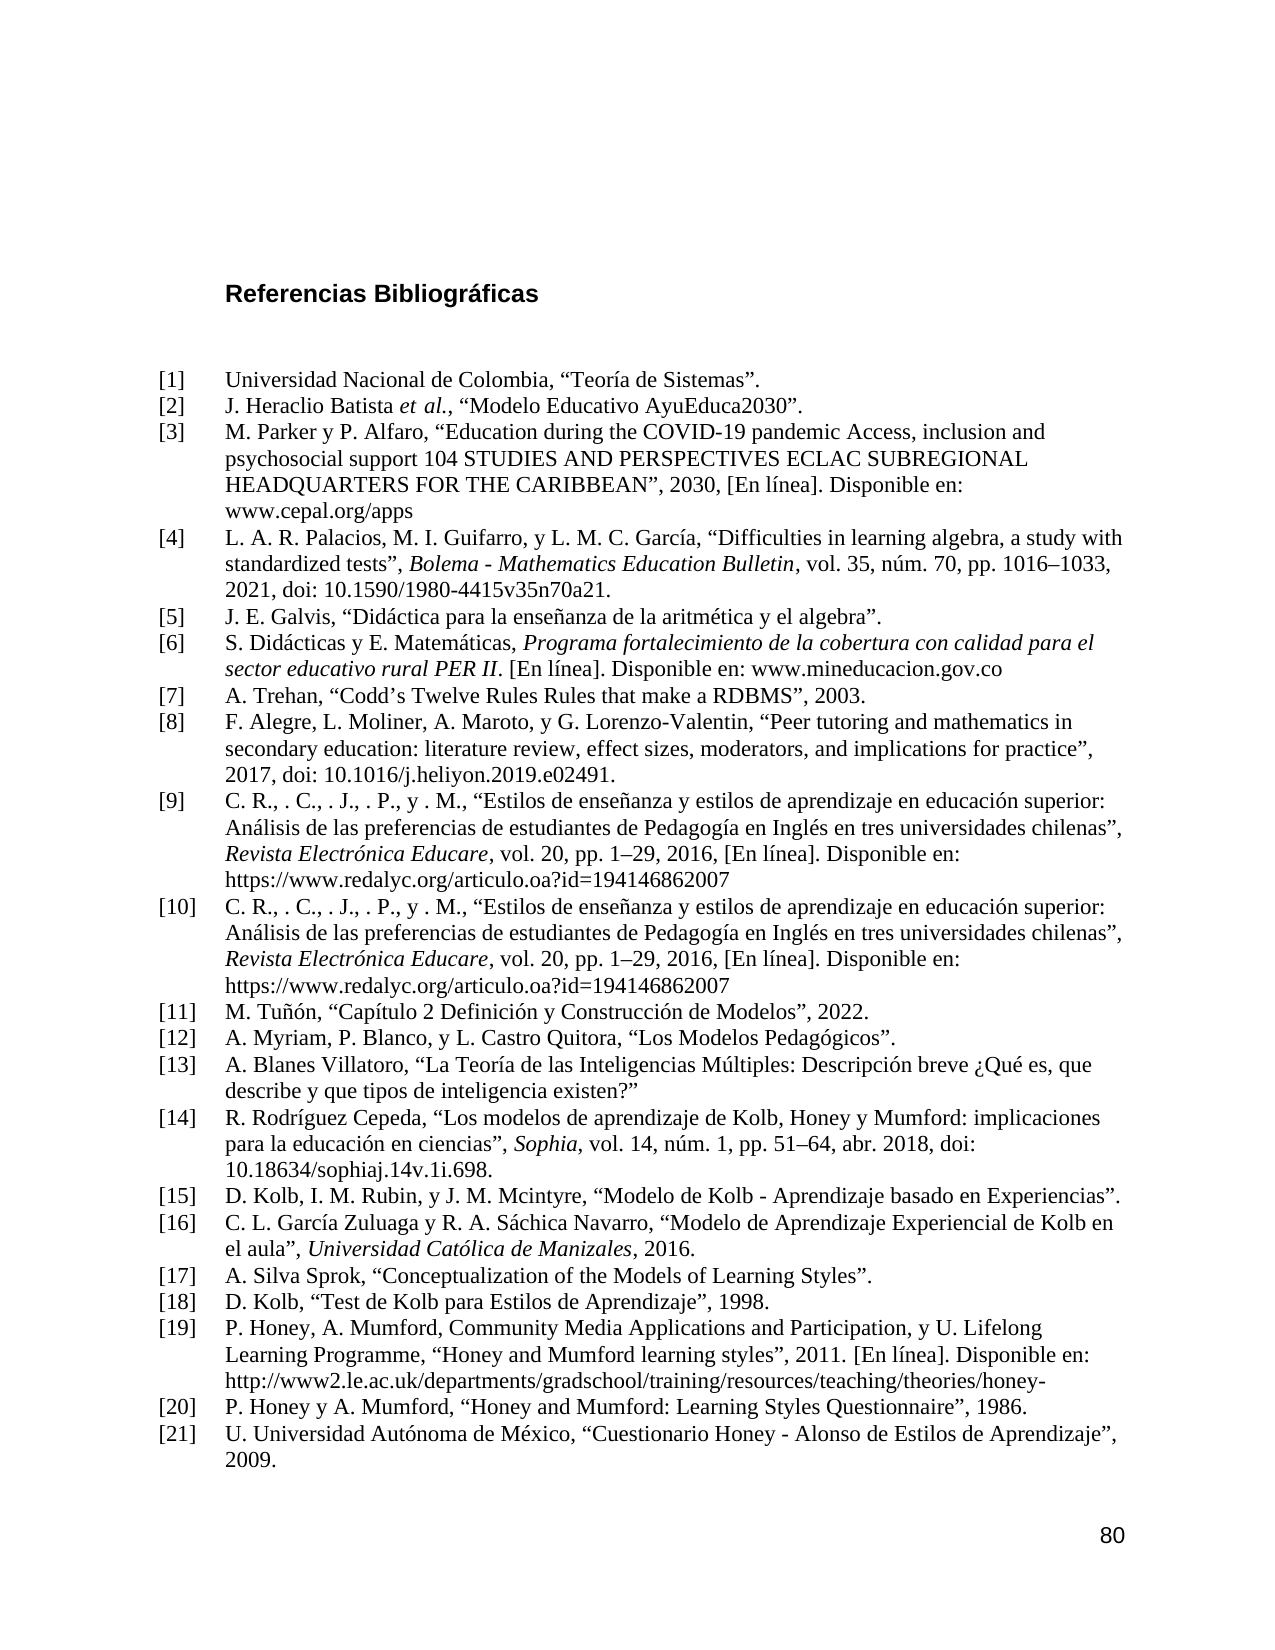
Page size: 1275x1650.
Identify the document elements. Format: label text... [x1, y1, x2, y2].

text Referencias Bibliográficas [225, 279, 1125, 308]
